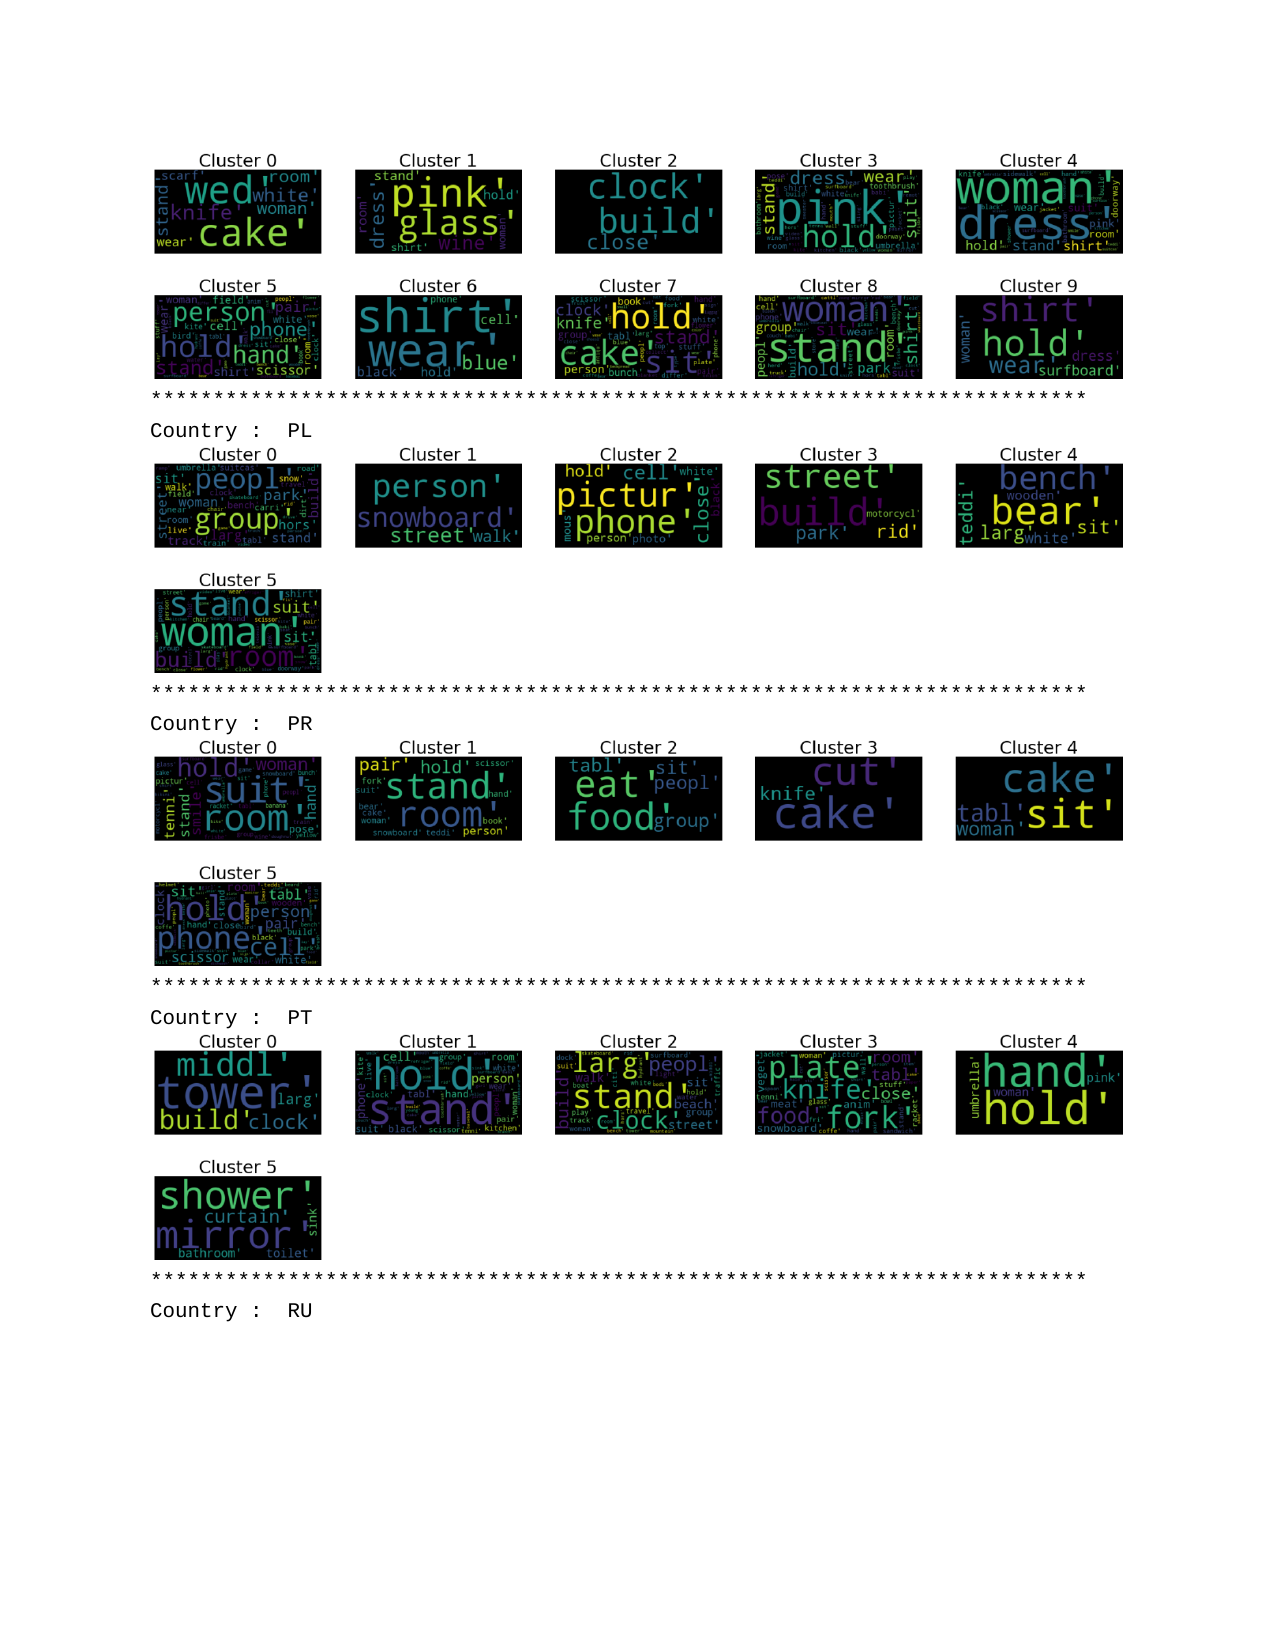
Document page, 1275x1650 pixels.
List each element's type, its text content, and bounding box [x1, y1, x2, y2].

text Country : PT [150, 1000, 1125, 1030]
picture [150, 443, 1125, 677]
picture [150, 1030, 1125, 1264]
text Country : RU [150, 1293, 1125, 1324]
text Country : PR [150, 707, 1125, 736]
text *************************************************************************** [150, 677, 1125, 707]
text Country : PL [150, 413, 1125, 443]
picture [150, 150, 1125, 383]
text *************************************************************************** [150, 383, 1125, 413]
text *************************************************************************** [150, 970, 1125, 1000]
picture [150, 736, 1125, 970]
text *************************************************************************** [150, 1264, 1125, 1293]
